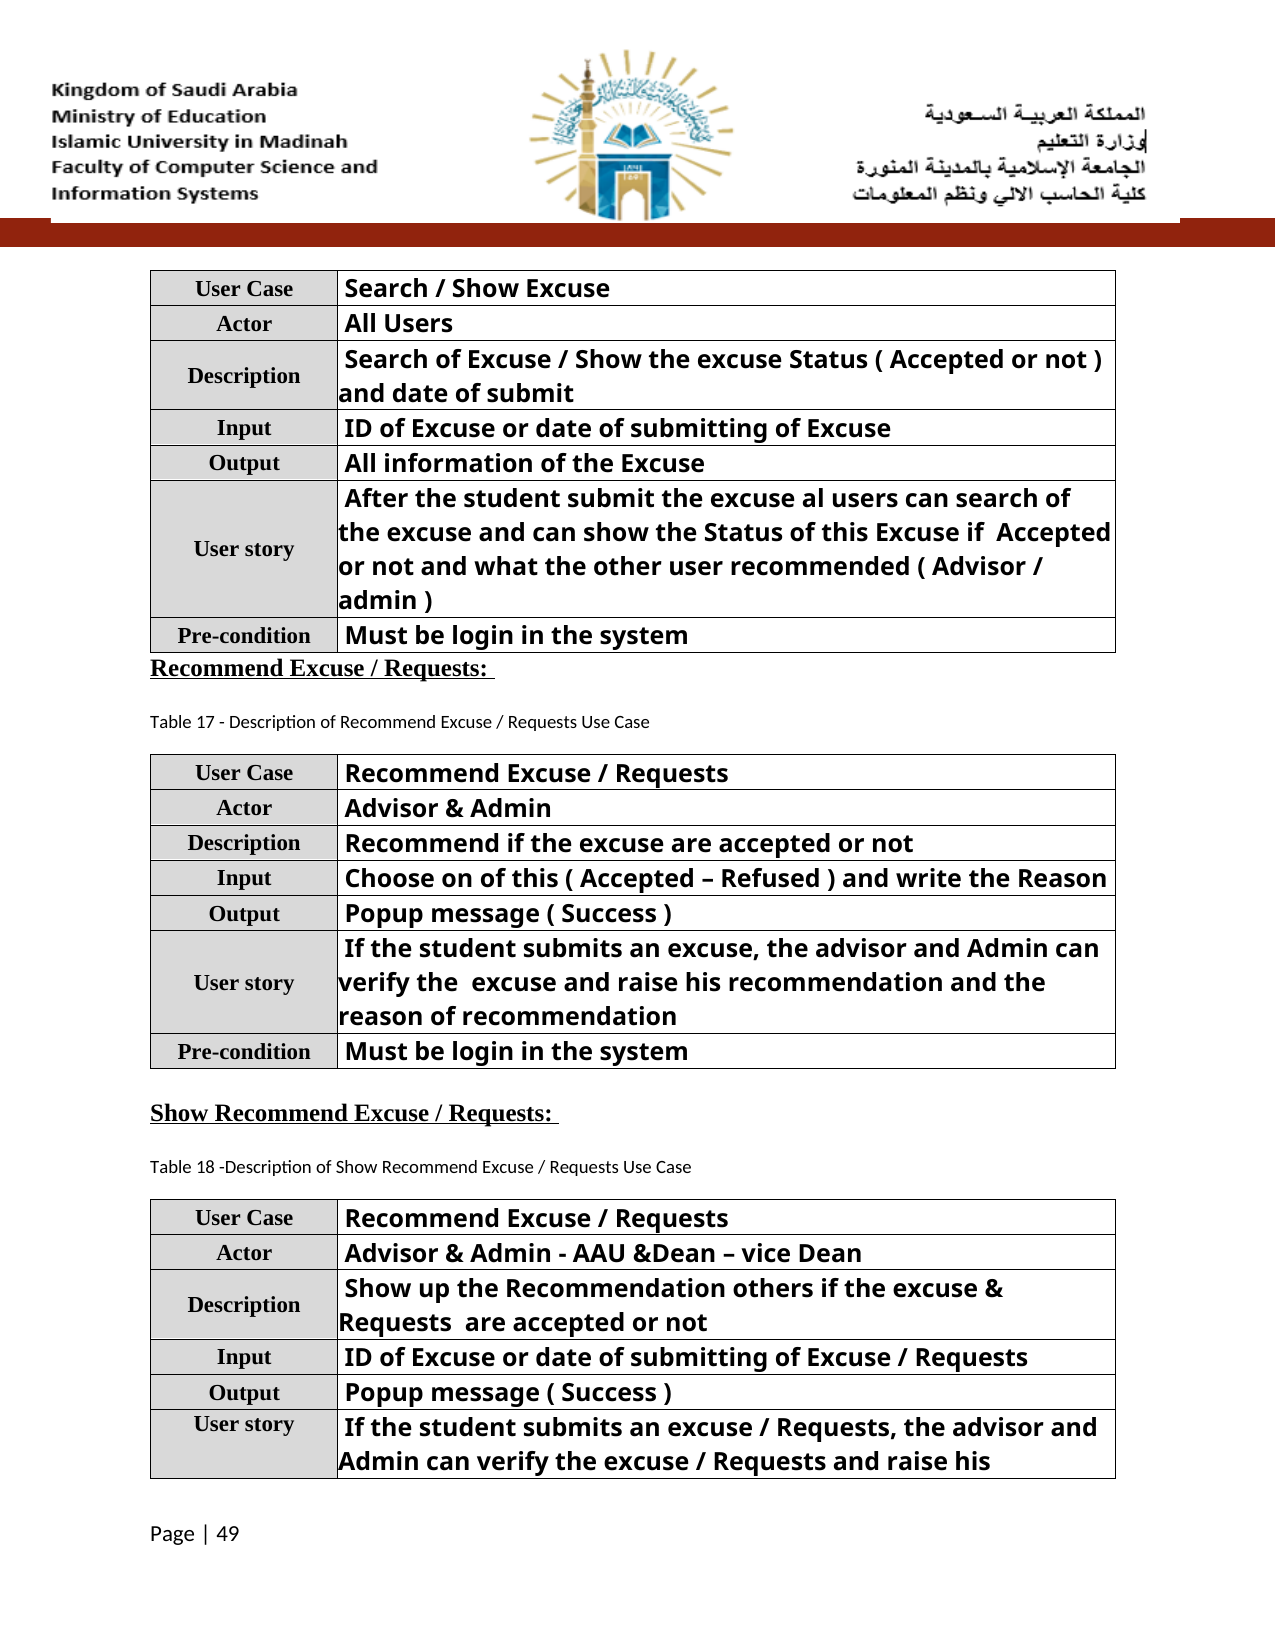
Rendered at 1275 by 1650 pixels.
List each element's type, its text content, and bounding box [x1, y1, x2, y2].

table_header User Case [151, 1200, 337, 1234]
table_header Recommend Excuse / Requests [338, 1200, 1115, 1234]
table_cell Pre-condition [151, 1034, 337, 1068]
text Recommend Excuse / Requests: [150, 653, 1116, 682]
table_cell Input [151, 1340, 337, 1374]
table_cell Search of Excuse / Show the excuse Status ( Accepted or not ) and date of submit [338, 341, 1115, 409]
table_cell Input [151, 410, 337, 444]
table_cell Recommend if the excuse are accepted or not [338, 826, 1115, 859]
table_cell ID of Excuse or date of submitting of Excuse / Requests [338, 1340, 1115, 1374]
table_cell Output [151, 1375, 337, 1409]
table_cell Advisor & Admin - AAU &Dean – vice Dean [338, 1235, 1115, 1269]
table_cell ID of Excuse or date of submitting of Excuse [338, 410, 1115, 444]
table_cell Output [151, 446, 337, 479]
table_cell Pre-condition [151, 618, 337, 652]
table_header User Case [151, 755, 337, 789]
table_header User Case [151, 271, 337, 305]
table_cell User story [151, 481, 337, 617]
table_cell After the student submit the excuse al users can search of the excuse and can show the Status of this Excuse if Accepted or not and what the other user recommended ( Advisor / admin ) [338, 481, 1115, 617]
text Table 17 - Description of Recommend Excuse / Requests Use Case [150, 711, 1116, 733]
table_header Search / Show Excuse [338, 271, 1115, 305]
table_header Recommend Excuse / Requests [338, 755, 1115, 789]
table_cell Show up the Recommendation others if the excuse & Requests are accepted or not [338, 1270, 1115, 1338]
table_cell Advisor & Admin [338, 790, 1115, 824]
table_cell User story [151, 931, 337, 1033]
text Show Recommend Excuse / Requests: [150, 1098, 1116, 1127]
table_cell Must be login in the system [338, 618, 1115, 652]
table_cell If the student submits an excuse, the advisor and Admin can verify the excuse and raise his recommendation and the reason of recommendation [338, 931, 1115, 1033]
table_cell All Users [338, 306, 1115, 340]
table_cell Description [151, 341, 337, 409]
table_cell All information of the Excuse [338, 446, 1115, 479]
table_cell Actor [151, 1235, 337, 1269]
text Table 18 -Description of Show Recommend Excuse / Requests Use Case [150, 1155, 1116, 1178]
picture [48, 47, 1179, 222]
table_cell Output [151, 896, 337, 930]
table_cell Description [151, 1270, 337, 1338]
table_cell Actor [151, 790, 337, 824]
table_cell User story [151, 1410, 337, 1478]
table_cell Popup message ( Success ) [338, 896, 1115, 930]
table_cell Description [151, 826, 337, 859]
table_cell Choose on of this ( Accepted – Refused ) and write the Reason [338, 861, 1115, 895]
table_cell Actor [151, 306, 337, 340]
table_cell Input [151, 861, 337, 895]
table_cell Popup message ( Success ) [338, 1375, 1115, 1409]
table_cell Must be login in the system [338, 1034, 1115, 1068]
